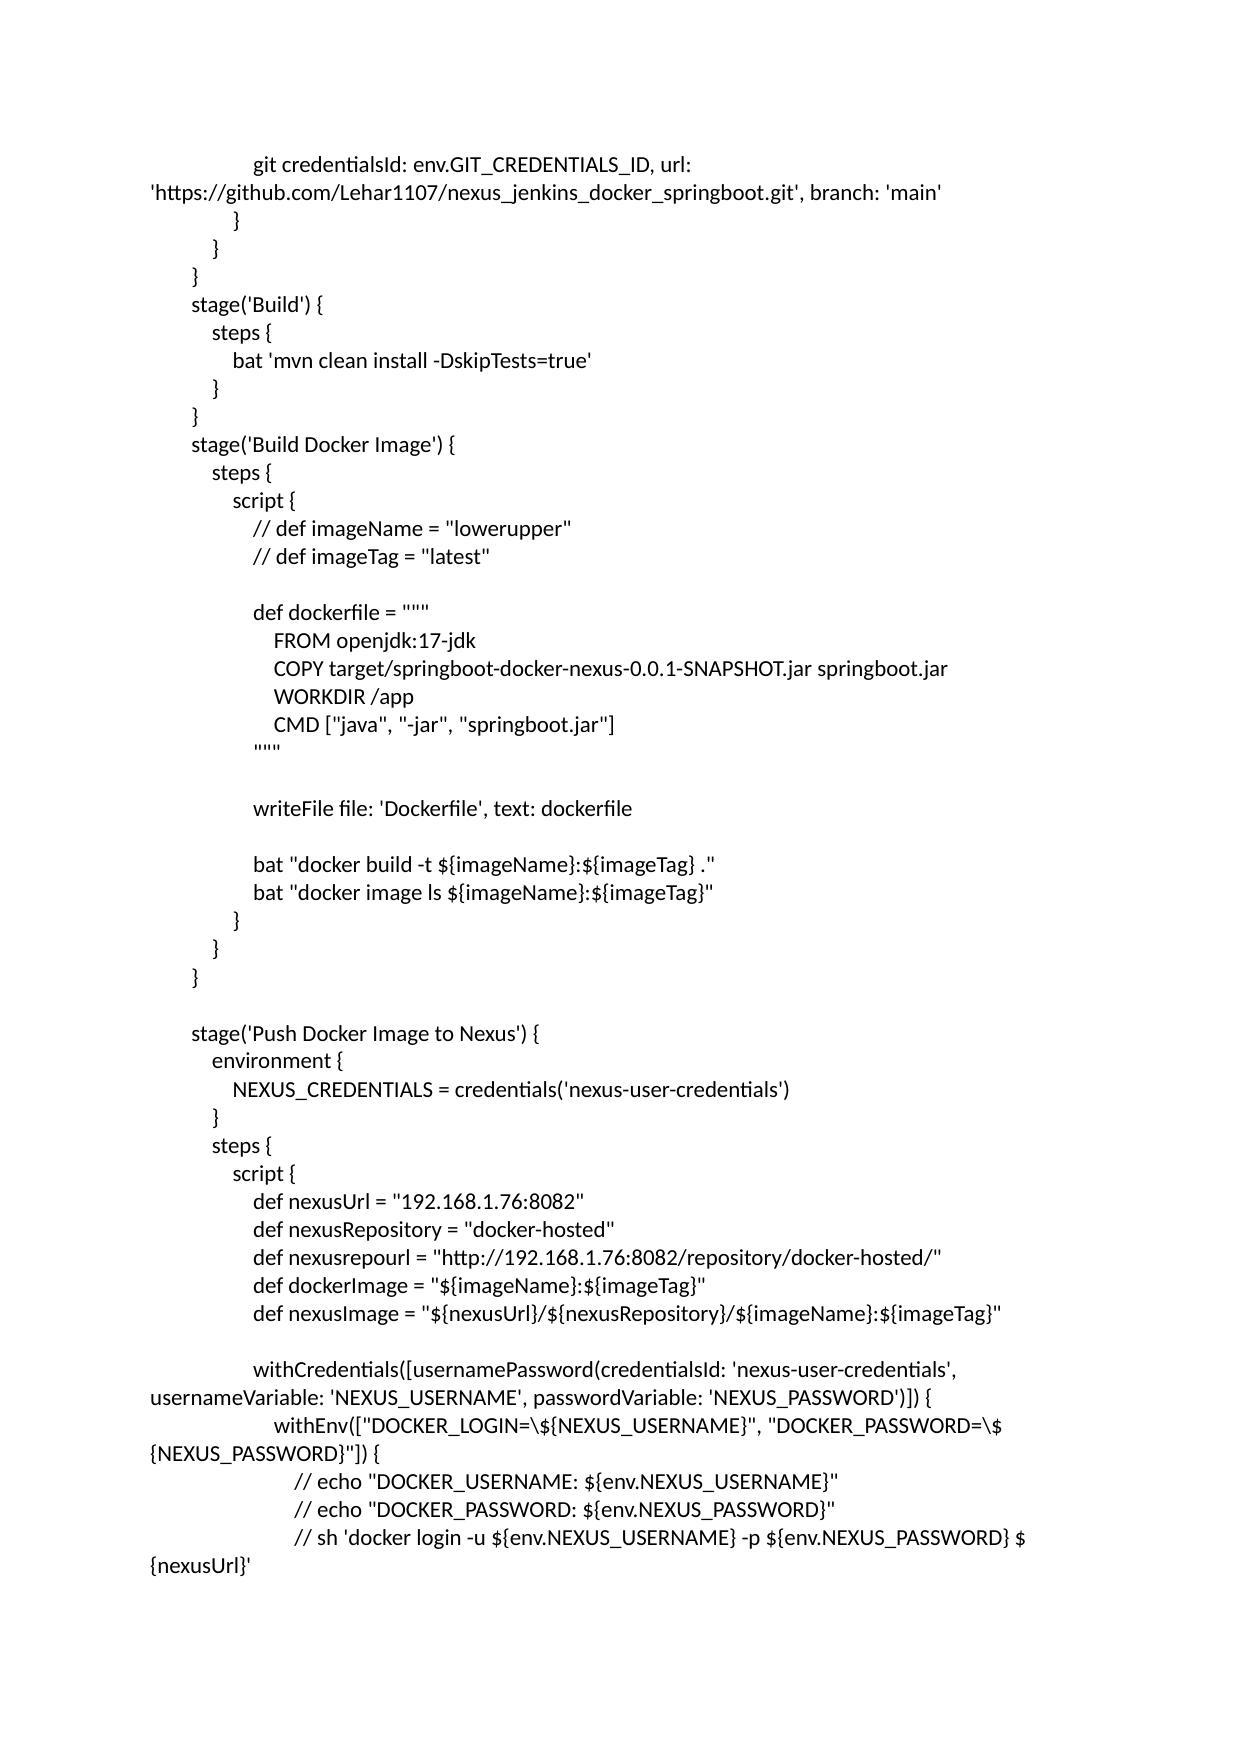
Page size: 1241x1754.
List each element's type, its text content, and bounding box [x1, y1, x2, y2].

text bat 'mvn clean install -DskipTests=true' [150, 346, 1090, 374]
text } [150, 206, 1090, 234]
text steps { [150, 458, 1090, 486]
text def nexusRepository = "docker-hosted" [150, 1215, 1090, 1243]
text stage('Push Docker Image to Nexus') { [150, 1019, 1090, 1047]
text script { [150, 1159, 1090, 1187]
text } [150, 1103, 1090, 1131]
text } [150, 907, 1090, 934]
text writeFile file: 'Dockerfile', text: dockerfile [150, 794, 1090, 822]
text } [150, 934, 1090, 963]
text // def imageTag = "latest" [150, 542, 1090, 570]
text CMD ["java", "-jar", "springboot.jar"] [150, 710, 1090, 738]
text stage('Build') { [150, 290, 1090, 318]
text } [150, 374, 1090, 402]
text def nexusUrl = "192.168.1.76:8082" [150, 1187, 1090, 1215]
text def dockerfile = """ [150, 598, 1090, 626]
text } [150, 262, 1090, 290]
text COPY target/springboot-docker-nexus-0.0.1-SNAPSHOT.jar springboot.jar [150, 654, 1090, 682]
text NEXUS_CREDENTIALS = credentials('nexus-user-credentials') [150, 1075, 1090, 1103]
text steps { [150, 1131, 1090, 1159]
text } [150, 234, 1090, 262]
text } [150, 963, 1090, 991]
text withEnv(["DOCKER_LOGIN=\${NEXUS_USERNAME}", "DOCKER_PASSWORD=\${NEXUS_PASSWORD}"]) { [150, 1411, 1090, 1467]
text WORKDIR /app [150, 682, 1090, 710]
text def nexusImage = "${nexusUrl}/${nexusRepository}/${imageName}:${imageTag}" [150, 1299, 1090, 1327]
text bat "docker build -t ${imageName}:${imageTag} ." [150, 851, 1090, 878]
text } [150, 402, 1090, 430]
text withCredentials([usernamePassword(credentialsId: 'nexus-user-credentials', usernameVariable: 'NEXUS_USERNAME', passwordVariable: 'NEXUS_PASSWORD')]) { [150, 1355, 1090, 1411]
text """ [150, 738, 1090, 766]
text bat "docker image ls ${imageName}:${imageTag}" [150, 878, 1090, 907]
text def nexusrepourl = "http://192.168.1.76:8082/repository/docker-hosted/" [150, 1243, 1090, 1271]
text def dockerImage = "${imageName}:${imageTag}" [150, 1271, 1090, 1299]
text // echo "DOCKER_USERNAME: ${env.NEXUS_USERNAME}" [150, 1467, 1090, 1495]
text FROM openjdk:17-jdk [150, 626, 1090, 654]
text // def imageName = "lowerupper" [150, 514, 1090, 542]
text git credentialsId: env.GIT_CREDENTIALS_ID, url: 'https://github.com/Lehar1107/nexus_jenkins_docker_springboot.git', branch: 'main' [150, 150, 1090, 206]
text script { [150, 486, 1090, 514]
text // sh 'docker login -u ${env.NEXUS_USERNAME} -p ${env.NEXUS_PASSWORD} ${nexusUrl}' [150, 1523, 1090, 1579]
text steps { [150, 318, 1090, 346]
text stage('Build Docker Image') { [150, 430, 1090, 458]
text // echo "DOCKER_PASSWORD: ${env.NEXUS_PASSWORD}" [150, 1495, 1090, 1523]
text environment { [150, 1047, 1090, 1075]
